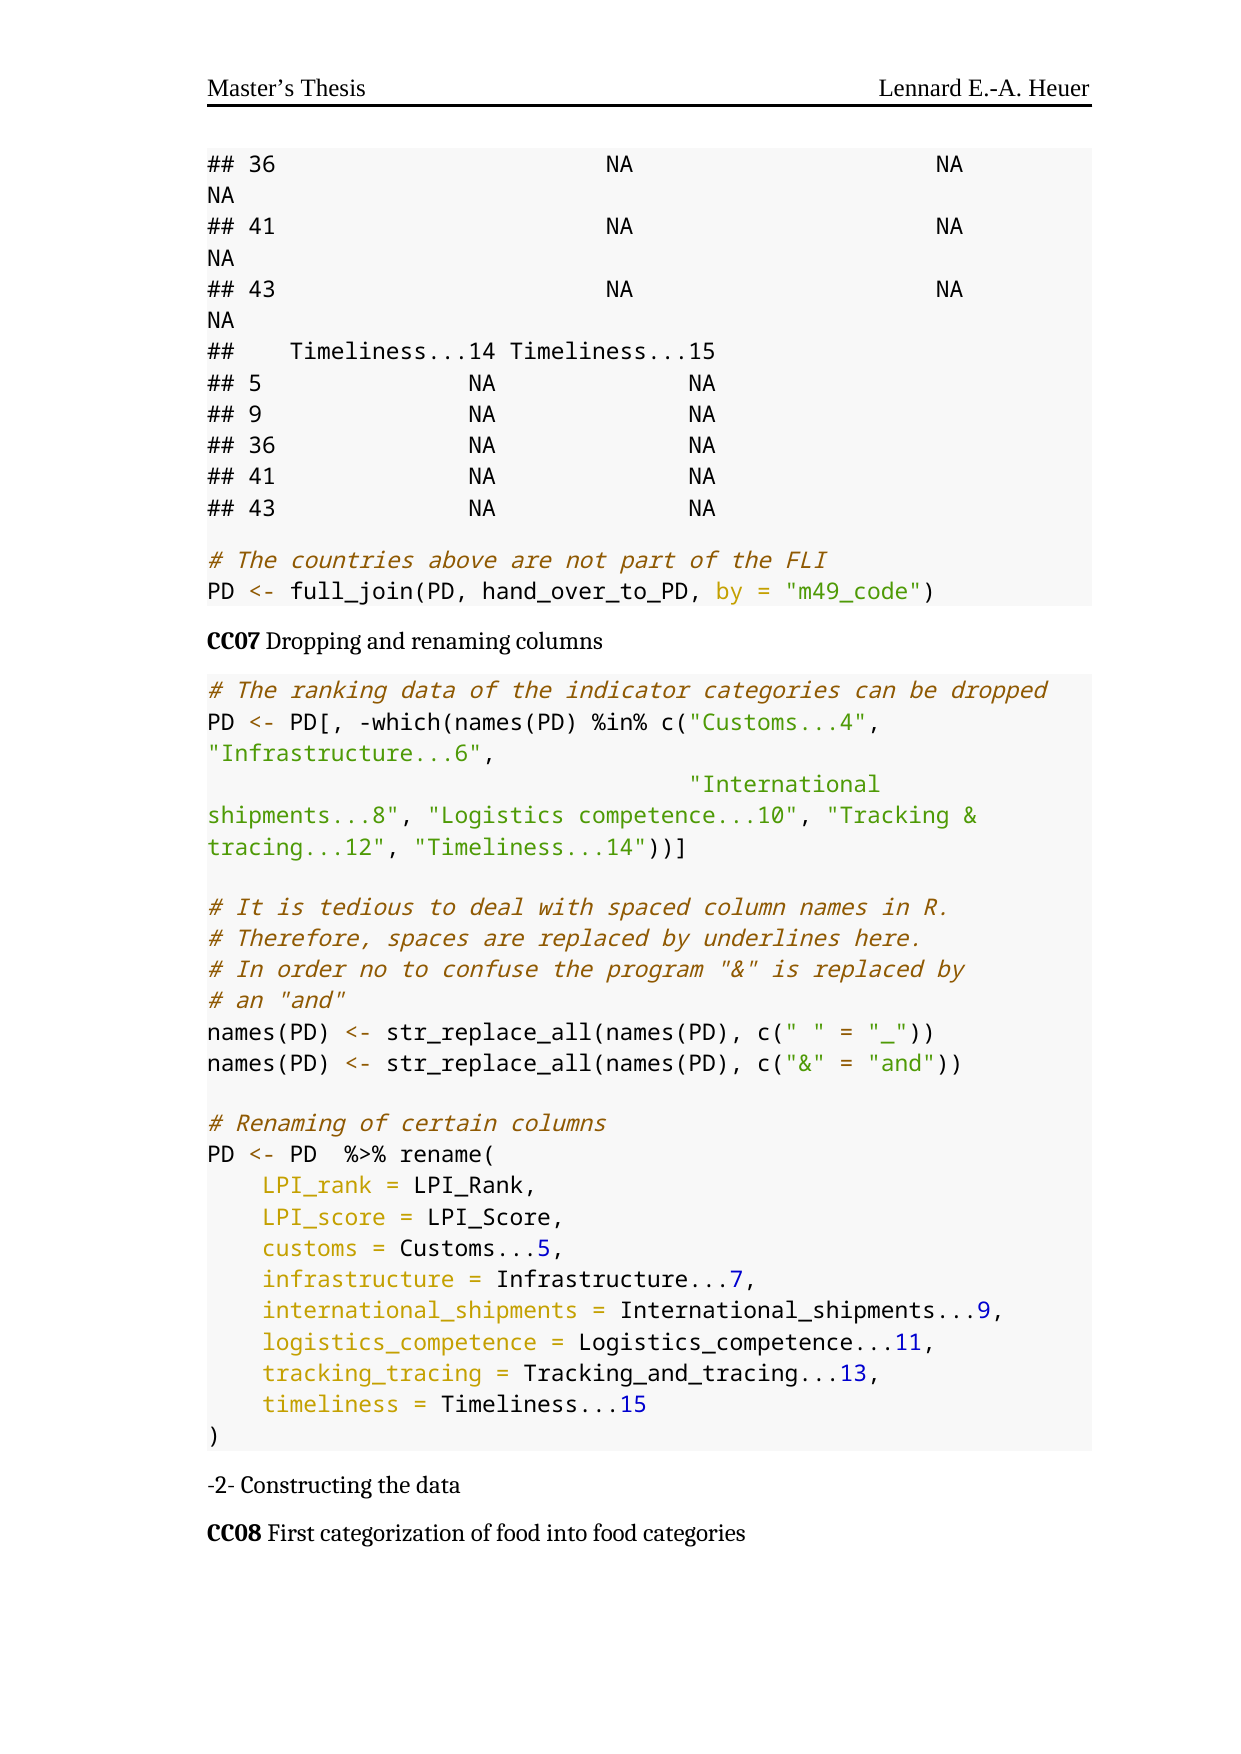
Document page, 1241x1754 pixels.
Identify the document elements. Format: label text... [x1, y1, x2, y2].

text -2- Constructing the data [207, 1471, 1092, 1500]
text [207, 148, 1092, 523]
text # The ranking data of the indicator categories can be dropped PD <- PD[, -which(names(PD) %in% c("Customs...4", "Infrastructure...6", "International shipments...8", "Logistics competence...10", "Tracking & tracing...12", "Timeliness...14"))] # It is tedious to deal with spaced column names in R. # Therefore, spaces are replaced by underlines here. # In order no to confuse the program "&" is replaced by # an "and" names(PD) <- str_replace_all(names(PD), c(" " = "_")) names(PD) <- str_replace_all(names(PD), c("&" = "and")) # Renaming of certain columns PD <- PD %>% rename( LPI_rank = LPI_Rank, LPI_score = LPI_Score, customs = Customs...5, infrastructure = Infrastructure...7, international_shipments = International_shipments...9, logistics_competence = Logistics_competence...11, tracking_tracing = Tracking_and_tracing...13, timeliness = Timeliness...15 ) [207, 674, 1092, 1451]
text CC08 First categorization of food into food categories [207, 1519, 1092, 1548]
text # The countries above are not part of the FLI PD <- full_join(PD, hand_over_to_PD, by = "m49_code") [207, 543, 1092, 606]
text CC07 Dropping and renaming columns [207, 627, 1092, 656]
